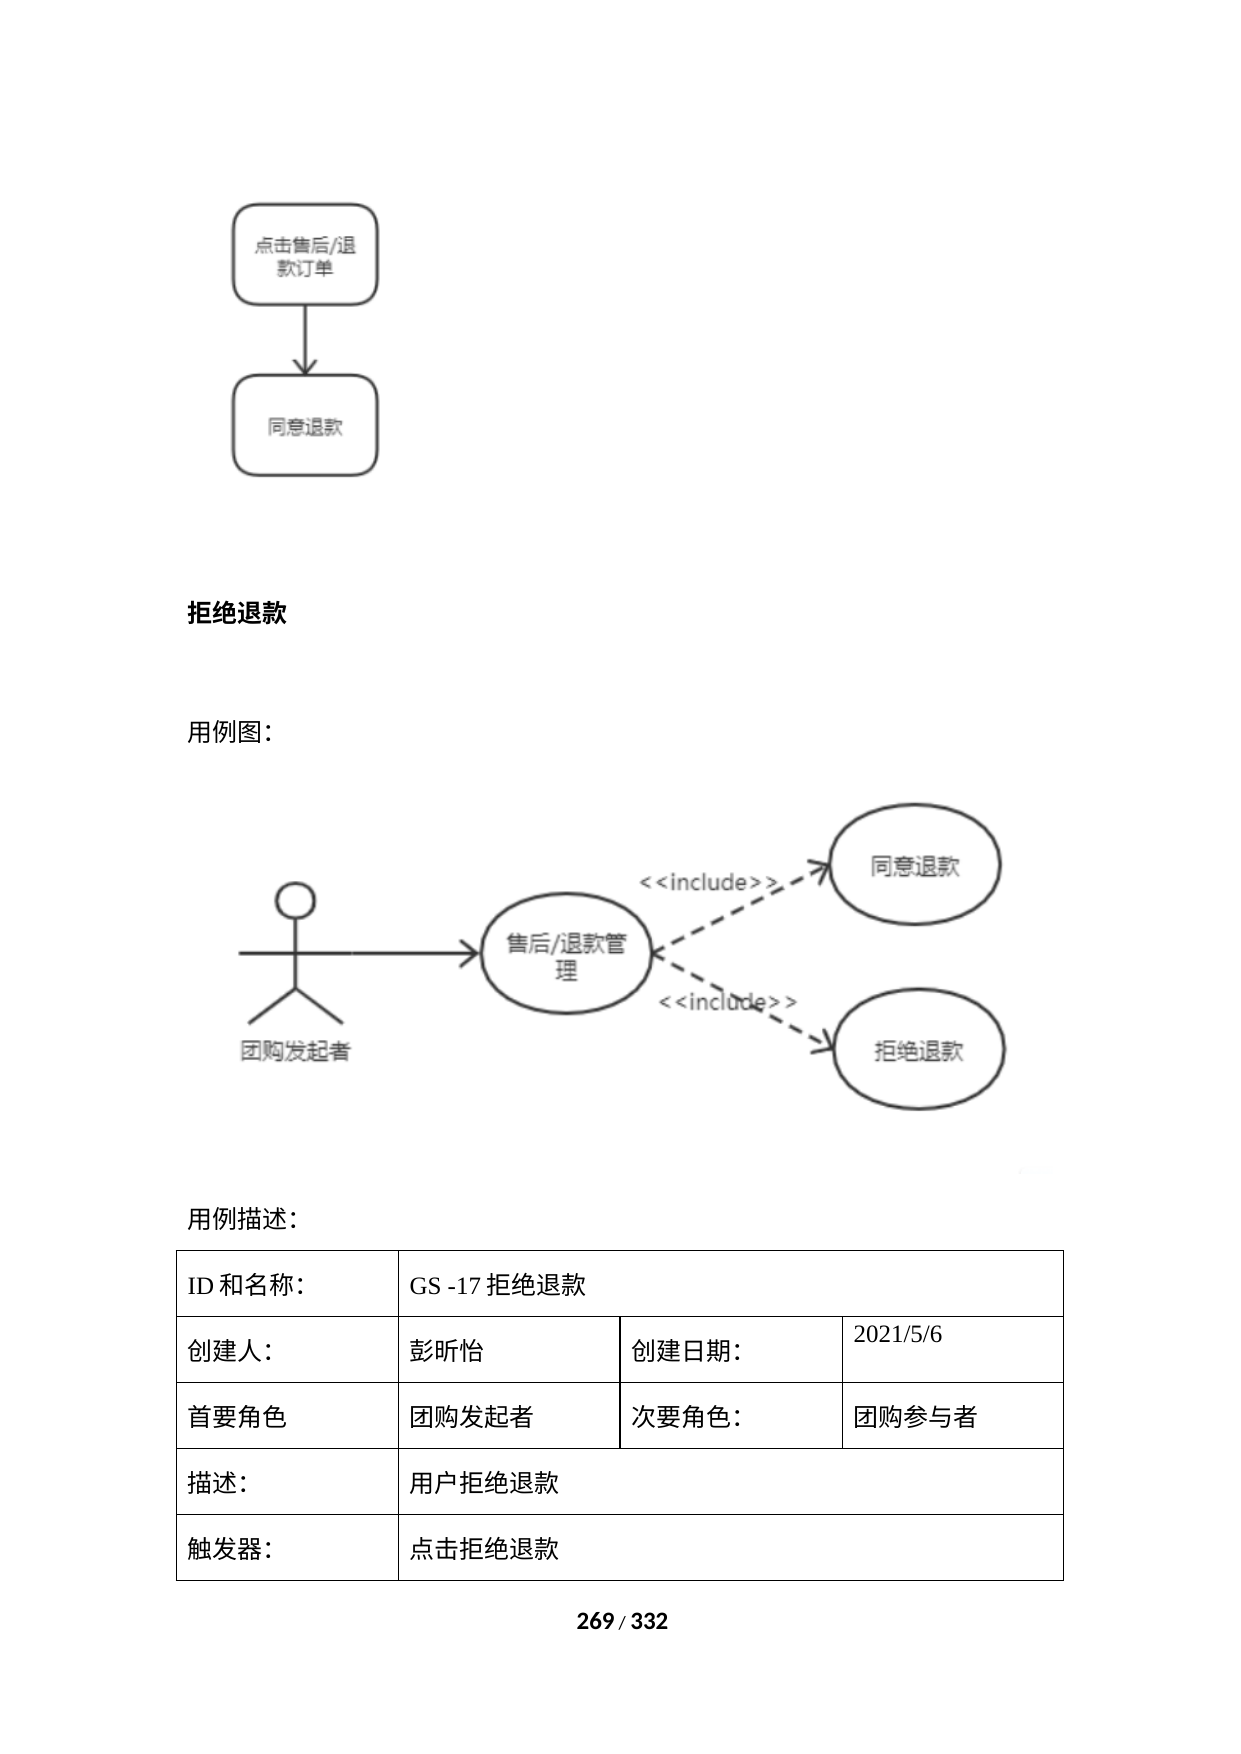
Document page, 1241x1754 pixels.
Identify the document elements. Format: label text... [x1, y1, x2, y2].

text 用例描述： [187, 1185, 1053, 1250]
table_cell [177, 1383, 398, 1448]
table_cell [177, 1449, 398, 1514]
text 用例图： [187, 698, 1053, 762]
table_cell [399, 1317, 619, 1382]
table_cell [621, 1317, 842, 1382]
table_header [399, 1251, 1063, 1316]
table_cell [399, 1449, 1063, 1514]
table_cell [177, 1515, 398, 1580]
text 拒绝退款 [187, 579, 1053, 644]
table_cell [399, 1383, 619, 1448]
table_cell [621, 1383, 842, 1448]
picture [187, 762, 1053, 1174]
picture [187, 171, 430, 510]
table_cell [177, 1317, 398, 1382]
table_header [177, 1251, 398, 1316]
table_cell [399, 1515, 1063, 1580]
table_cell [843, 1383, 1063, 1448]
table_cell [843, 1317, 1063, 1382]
